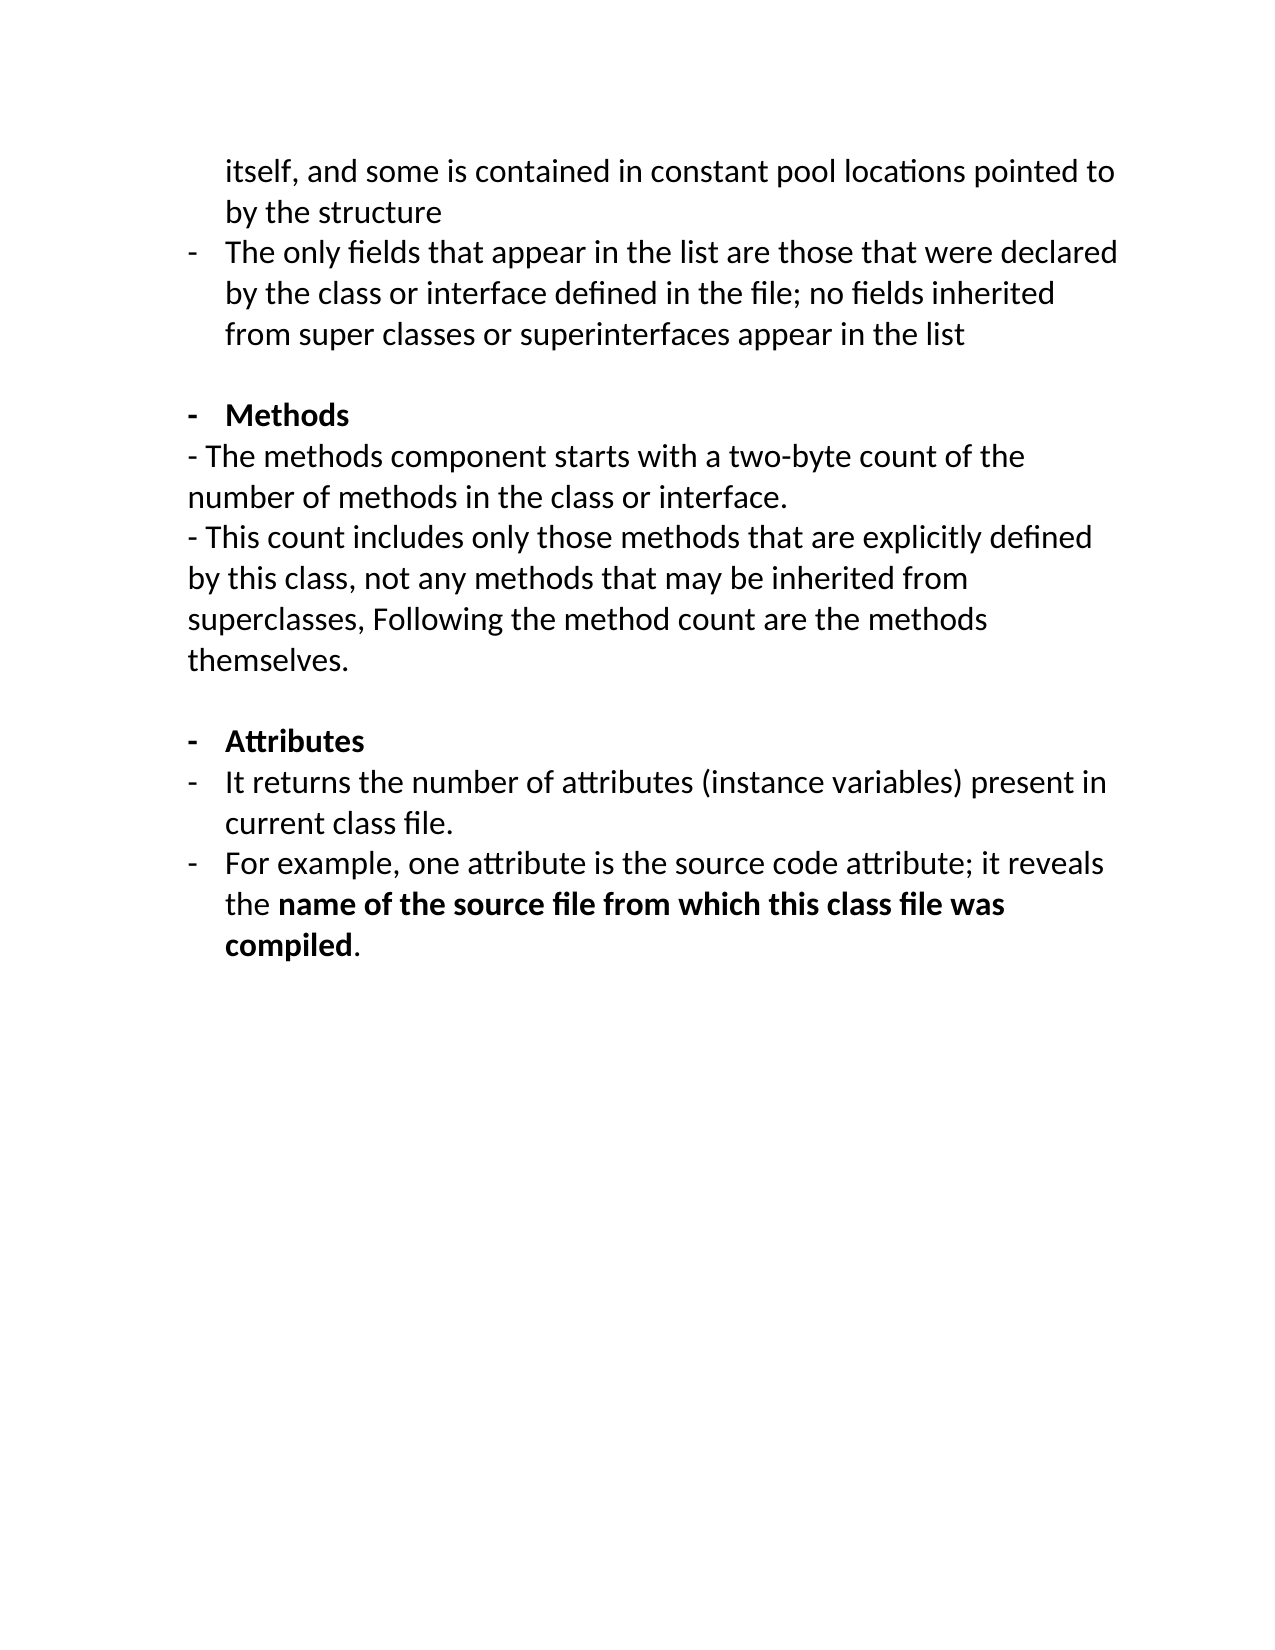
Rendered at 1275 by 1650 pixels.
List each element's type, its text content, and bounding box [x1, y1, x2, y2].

list It returns the number of attributes (instance variables) present in current class file. [187, 761, 1125, 842]
list The only fields that appear in the list are those that were declared by the class or interface defined in the file; no fields inherited from super classes or superinterfaces appear in the list [187, 231, 1125, 354]
list Methods [187, 394, 1125, 435]
text - The methods component starts with a two-byte count of the number of methods in the class or interface. [187, 435, 1125, 517]
text - This count includes only those methods that are explicitly defined by this class, not any methods that may be inherited from superclasses, Following the method count are the methods themselves. [187, 517, 1125, 679]
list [187, 150, 1125, 231]
list Attributes [187, 720, 1125, 761]
list For example, one attribute is the source code attribute; it reveals the name of the source file from which this class file was compiled. [187, 842, 1125, 964]
